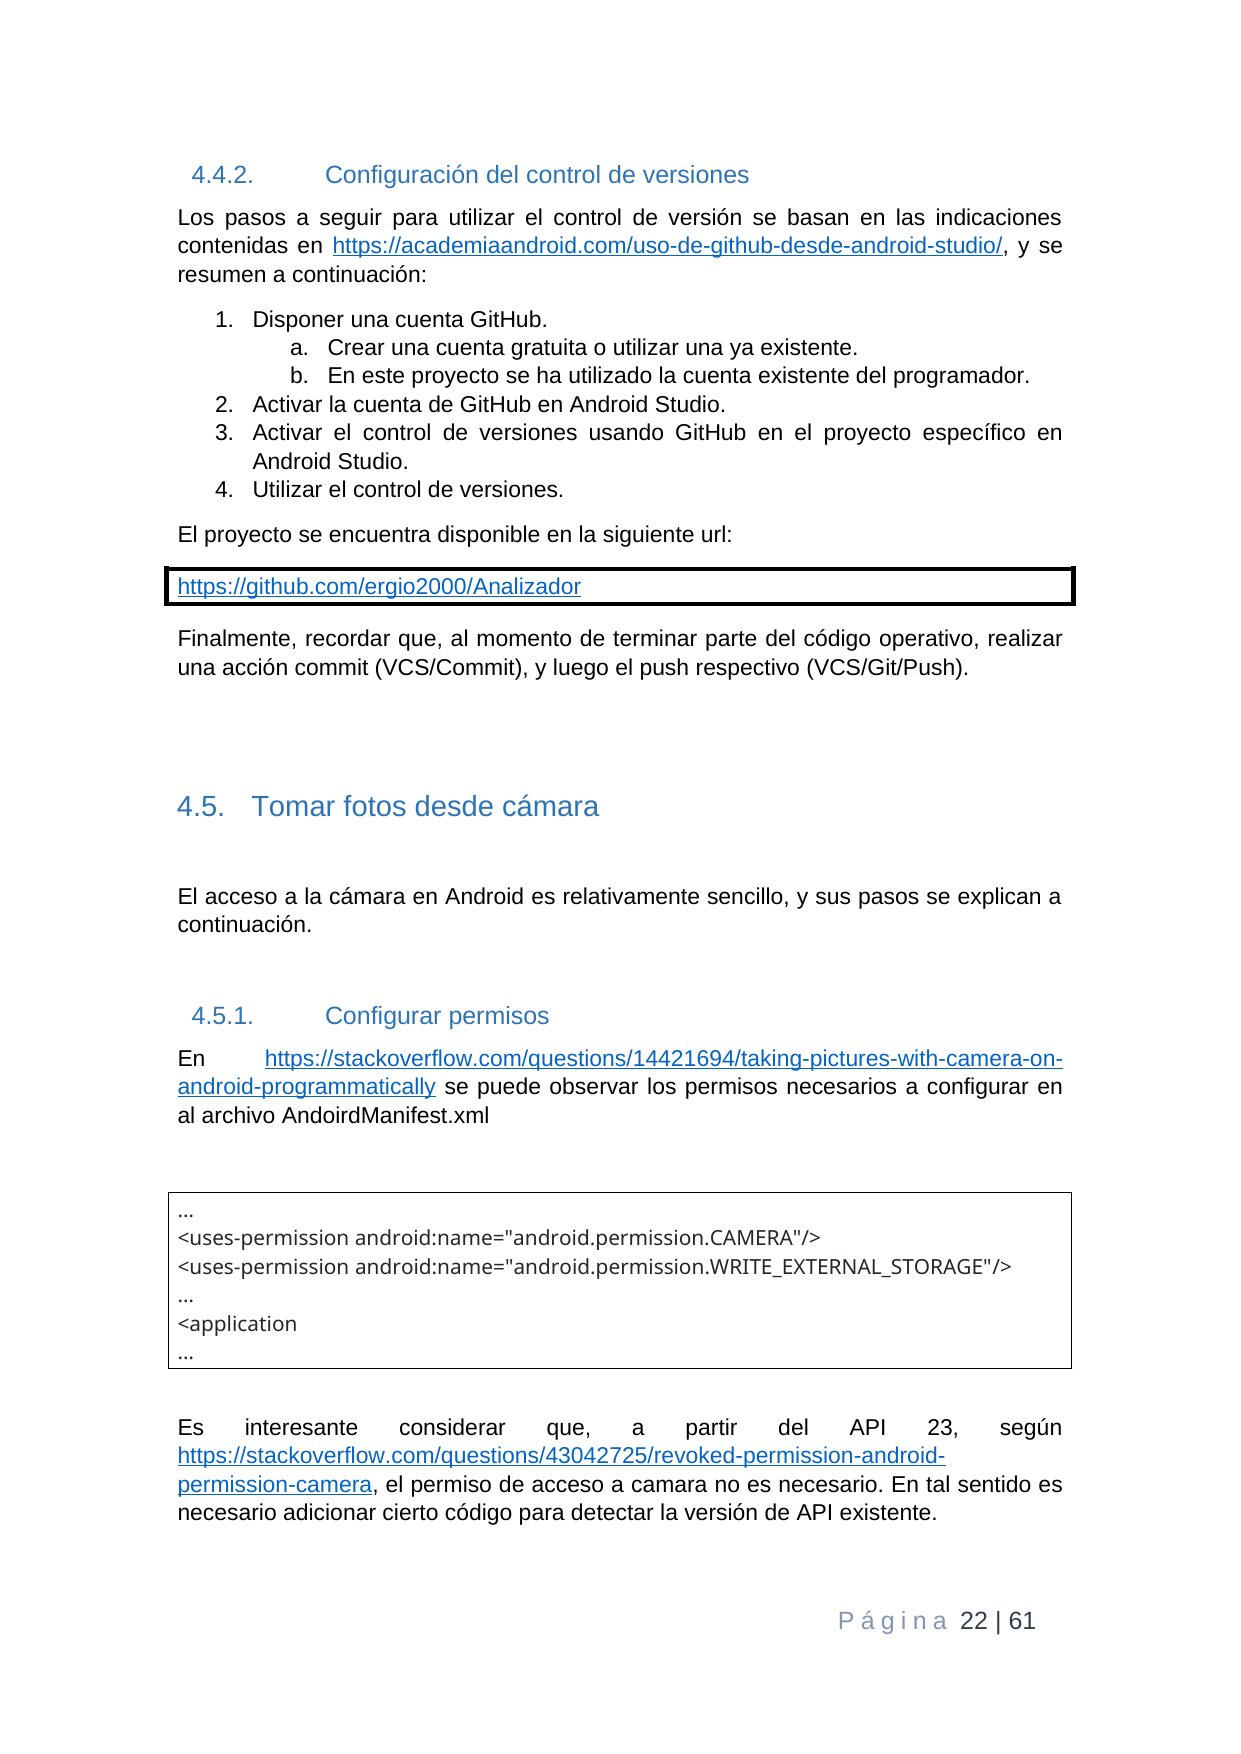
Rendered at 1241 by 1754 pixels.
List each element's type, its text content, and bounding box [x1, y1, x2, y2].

text El acceso a la cámara en Android es relativamente sencillo, y sus pasos se explican a continuación. [177, 883, 1063, 937]
text <uses-permission android:name="android.permission.CAMERA"/> [177, 1223, 1063, 1252]
text … [169, 1193, 1071, 1223]
subtitle Configuración del control de versiones [191, 160, 1063, 189]
text <uses-permission android:name="android.permission.WRITE_EXTERNAL_STORAGE"/> [177, 1252, 1063, 1280]
text Finalmente, recordar que, al momento de terminar parte del código operativo, realizar una acción commit (VCS/Commit), y luego el push respectivo (VCS/Git/Push). [177, 625, 1063, 680]
list En este proyecto se ha utilizado la cuenta existente del programador. [290, 362, 1063, 389]
list Disponer una cuenta GitHub. [215, 306, 1063, 332]
text En https://stackoverflow.com/questions/14421694/taking-pictures-with-camera-on-android-programmatically se puede observar los permisos necesarios a configurar en al archivo AndoirdManifest.xml [177, 1045, 1063, 1128]
list Crear una cuenta gratuita o utilizar una ya existente. [290, 334, 1063, 360]
text https://github.com/ergio2000/Analizador [169, 571, 1071, 602]
subtitle Configurar permisos [191, 1001, 1063, 1030]
text Es interesante considerar que, a partir del API 23, según https://stackoverflow.com/questions/43042725/revoked-permission-android-permission-camera, el permiso de acceso a camara no es necesario. En tal sentido es necesario adicionar cierto código para detectar la versión de API existente. [177, 1414, 1063, 1526]
text <application [177, 1309, 1063, 1334]
text El proyecto se encuentra disponible en la siguiente url: [177, 521, 1063, 548]
list Activar el control de versiones usando GitHub en el proyecto específico en Android Studio. [215, 419, 1063, 474]
text … [169, 1334, 1071, 1368]
subtitle Tomar fotos desde cámara [177, 789, 1063, 822]
list Utilizar el control de versiones. [215, 476, 1063, 503]
list Activar la cuenta de GitHub en Android Studio. [215, 391, 1063, 417]
text Los pasos a seguir para utilizar el control de versión se basan en las indicaciones contenidas en https://academiaandroid.com/uso-de-github-desde-android-studio/, y se resumen a continuación: [177, 204, 1063, 287]
text … [177, 1280, 1063, 1309]
